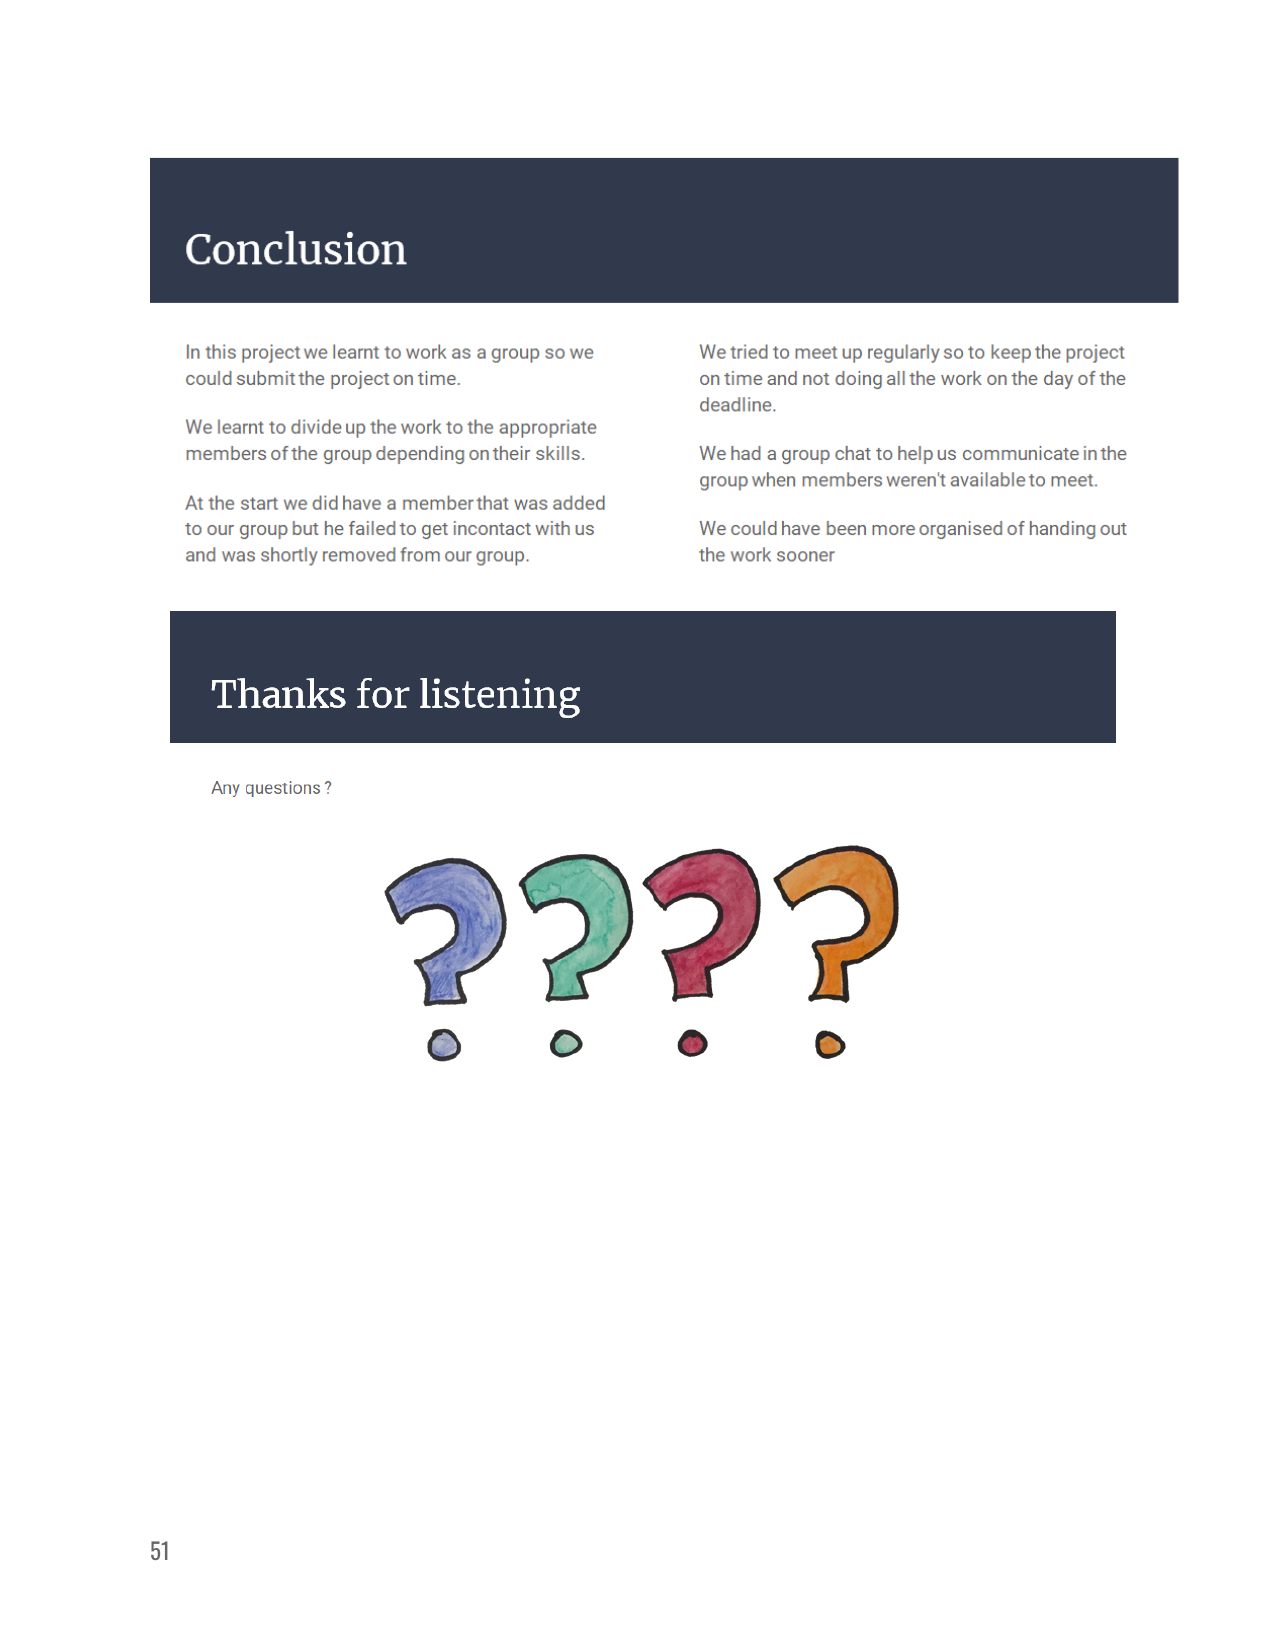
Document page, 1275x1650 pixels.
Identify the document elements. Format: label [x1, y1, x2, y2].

picture [150, 150, 1192, 1258]
